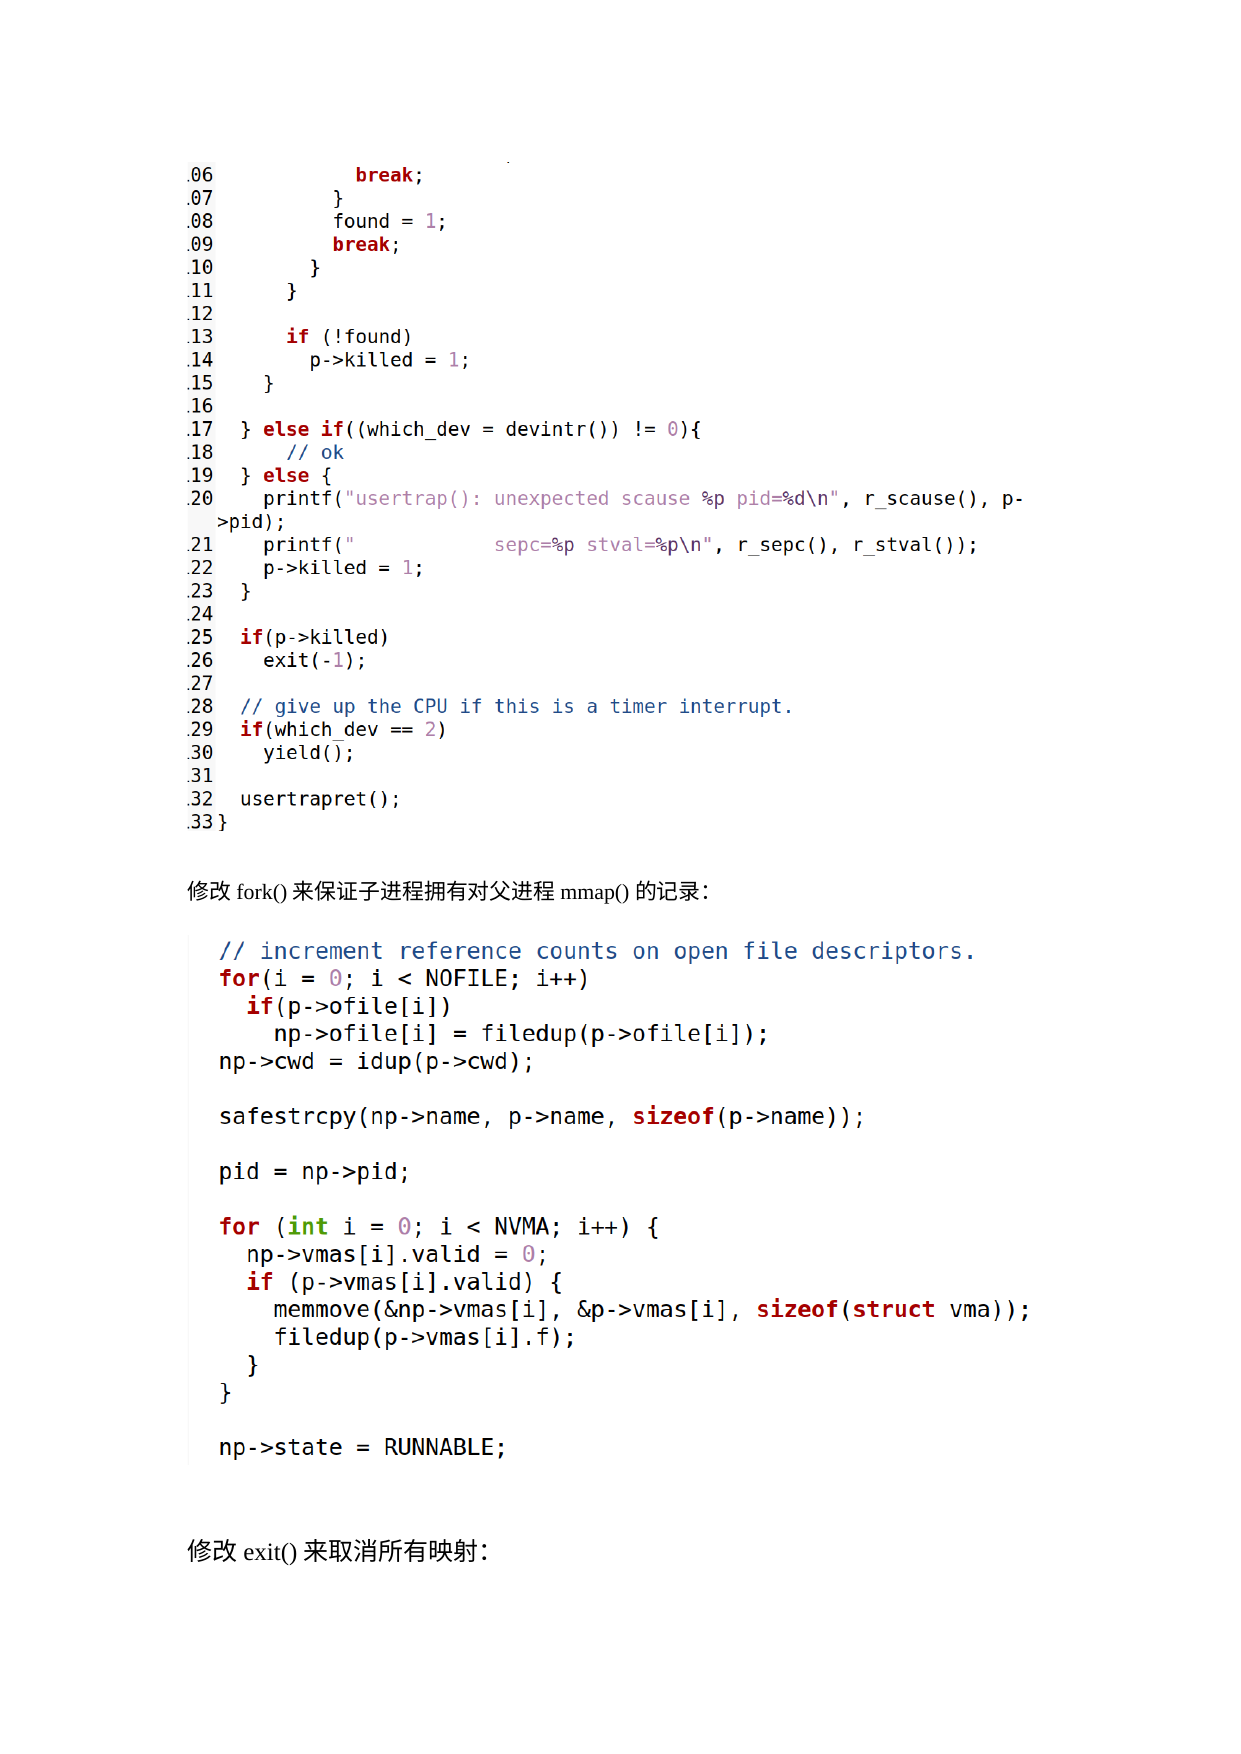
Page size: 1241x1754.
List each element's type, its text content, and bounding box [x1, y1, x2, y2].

text 修改 exit() 来取消所有映射： [187, 1517, 1053, 1582]
text 修改 fork() 来保证子进程拥有对父进程 mmap() 的记录： [187, 873, 1053, 906]
picture [187, 935, 1053, 1465]
picture [187, 162, 1026, 831]
